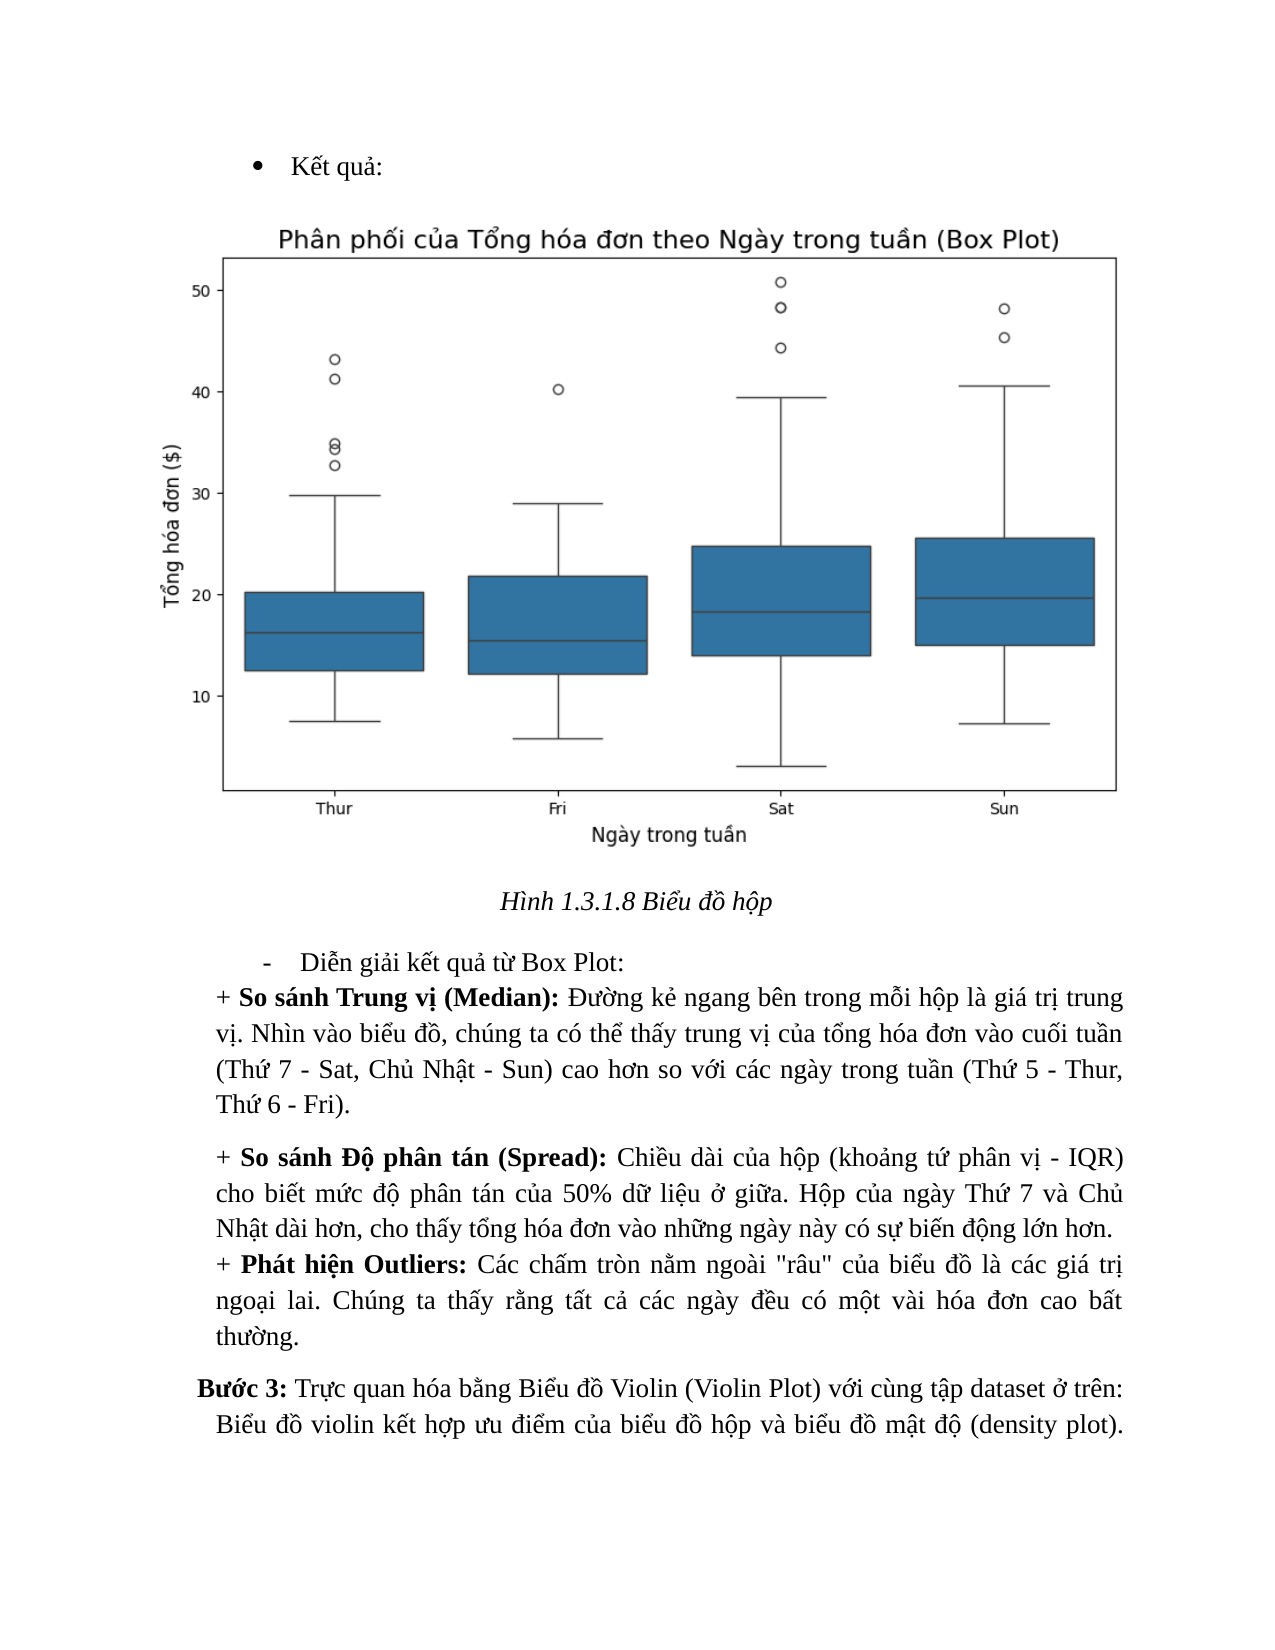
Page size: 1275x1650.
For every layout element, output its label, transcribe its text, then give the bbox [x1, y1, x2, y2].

list + So sánh Trung vị (Median): Đường kẻ ngang bên trong mỗi hộp là giá trị trung vị. Nhìn vào biểu đồ, chúng ta có thể thấy trung vị của tổng hóa đơn vào cuối tuần (Thứ 7 - Sat, Chủ Nhật - Sun) cao hơn so với các ngày trong tuần (Thứ 5 - Thur, Thứ 6 - Fri). [216, 981, 1125, 1120]
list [197, 1372, 1125, 1439]
text Hình 1.3.1.8 Biểu đồ hộp [150, 885, 1125, 917]
text + Phát hiện Outliers: Các chấm tròn nằm ngoài "râu" của biểu đồ là các giá trị ngoại lai. Chúng ta thấy rằng tất cả các ngày đều có một vài hóa đơn cao bất thường. [216, 1248, 1125, 1351]
text + So sánh Độ phân tán (Spread): Chiều dài của hộp (khoảng tứ phân vị - IQR) cho biết mức độ phân tán của 50% dữ liệu ở giữa. Hộp của ngày Thứ 7 và Chủ Nhật dài hơn, cho thấy tổng hóa đơn vào những ngày này có sự biến động lớn hơn. [216, 1141, 1125, 1244]
list Kết quả: [253, 150, 1125, 181]
text Diễn giải kết quả từ Box Plot: [262, 946, 1125, 977]
picture [150, 215, 1125, 857]
